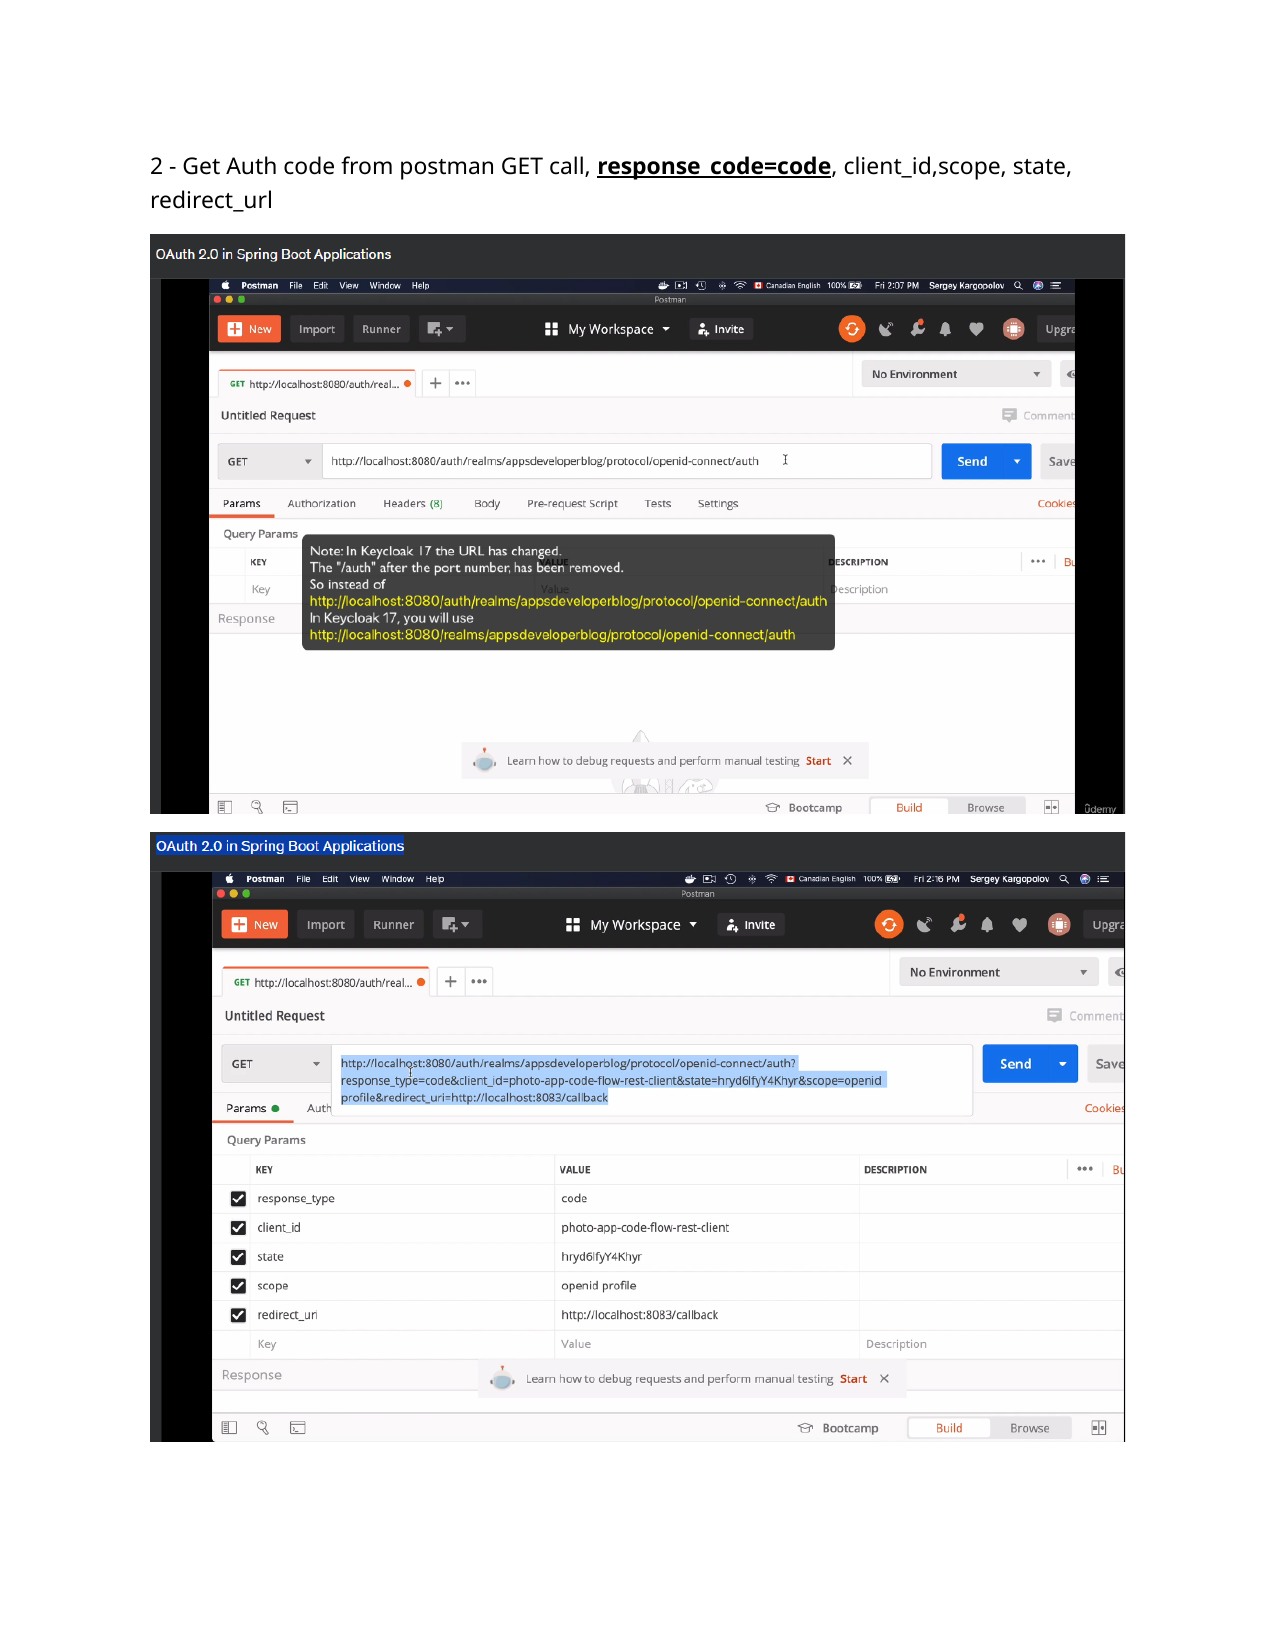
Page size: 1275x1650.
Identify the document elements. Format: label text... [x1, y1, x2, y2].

text 2 - Get Auth code from postman GET call, response_code=code, client_id,scope, state, redirect_url [150, 150, 1125, 215]
picture [150, 832, 1125, 1444]
picture [150, 234, 1125, 814]
